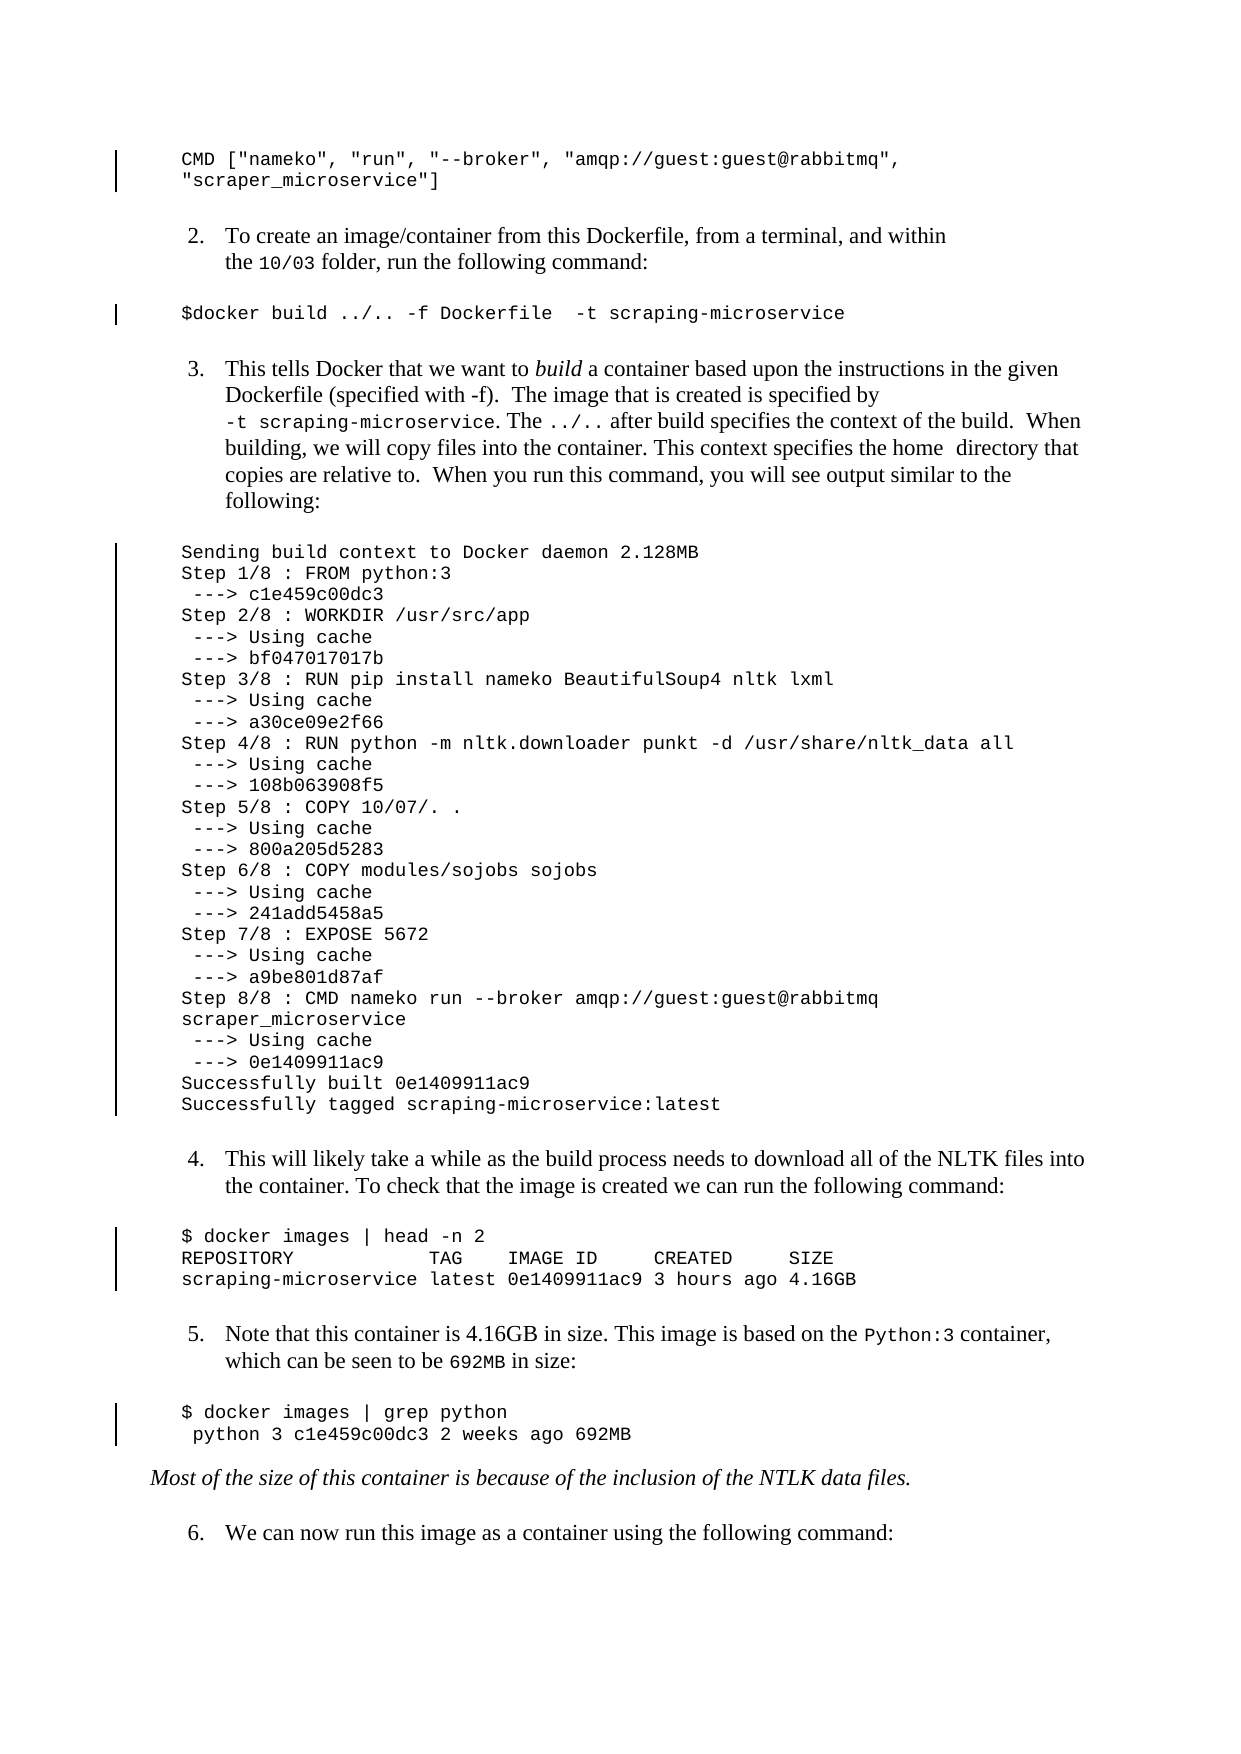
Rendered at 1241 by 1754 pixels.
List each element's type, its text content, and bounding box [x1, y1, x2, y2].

list This tells Docker that we want to build a container based upon the instructions in the given Dockerfile (specified with -f). The image that is created is specified by -t scraping-microservice. The ../.. after build specifies the context of the build. When building, we will copy files into the container. This context specifies the home directory that copies are relative to. When you run this command, you will see output similar to the following: [187, 354, 1090, 513]
text Sending build context to Docker daemon 2.128MB Step 1/8 : FROM python:3 ---> c1e459c00dc3 Step 2/8 : WORKDIR /usr/src/app ---> Using cache ---> bf047017017b Step 3/8 : RUN pip install nameko BeautifulSoup4 nltk lxml ---> Using cache ---> a30ce09e2f66 Step 4/8 : RUN python -m nltk.downloader punkt -d /usr/share/nltk_data all ---> Using cache ---> 108b063908f5 Step 5/8 : COPY 10/07/. . ---> Using cache ---> 800a205d5283 Step 6/8 : COPY modules/sojobs sojobs ---> Using cache ---> 241add5458a5 Step 7/8 : EXPOSE 5672 ---> Using cache ---> a9be801d87af Step 8/8 : CMD nameko run --broker amqp://guest:guest@rabbitmq scraper_microservice ---> Using cache ---> 0e1409911ac9 Successfully built 0e1409911ac9 Successfully tagged scraping-microservice:latest [115, 542, 1090, 1116]
list To create an image/container from this Dockerfile, from a terminal, and within the 10/03 folder, run the following command: [187, 222, 1090, 275]
text Most of the size of this container is because of the inclusion of the NTLK data files. [150, 1464, 1090, 1490]
text $docker build ../.. -f Dockerfile -t scraping-microservice [117, 304, 1090, 325]
text $ docker images | grep python python 3 c1e459c00dc3 2 weeks ago 692MB [117, 1403, 1090, 1446]
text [117, 150, 1090, 192]
list This will likely take a while as the build process needs to download all of the NLTK files into the container. To check that the image is created we can run the following command: [187, 1145, 1090, 1198]
list We can now run this image as a container using the following command: [187, 1519, 1090, 1546]
text $ docker images | head -n 2 REPOSITORY TAG IMAGE ID CREATED SIZE scraping-microservice latest 0e1409911ac9 3 hours ago 4.16GB [117, 1227, 1090, 1291]
list Note that this container is 4.16GB in size. This image is based on the Python:3 container, which can be seen to be 692MB in size: [187, 1320, 1090, 1374]
